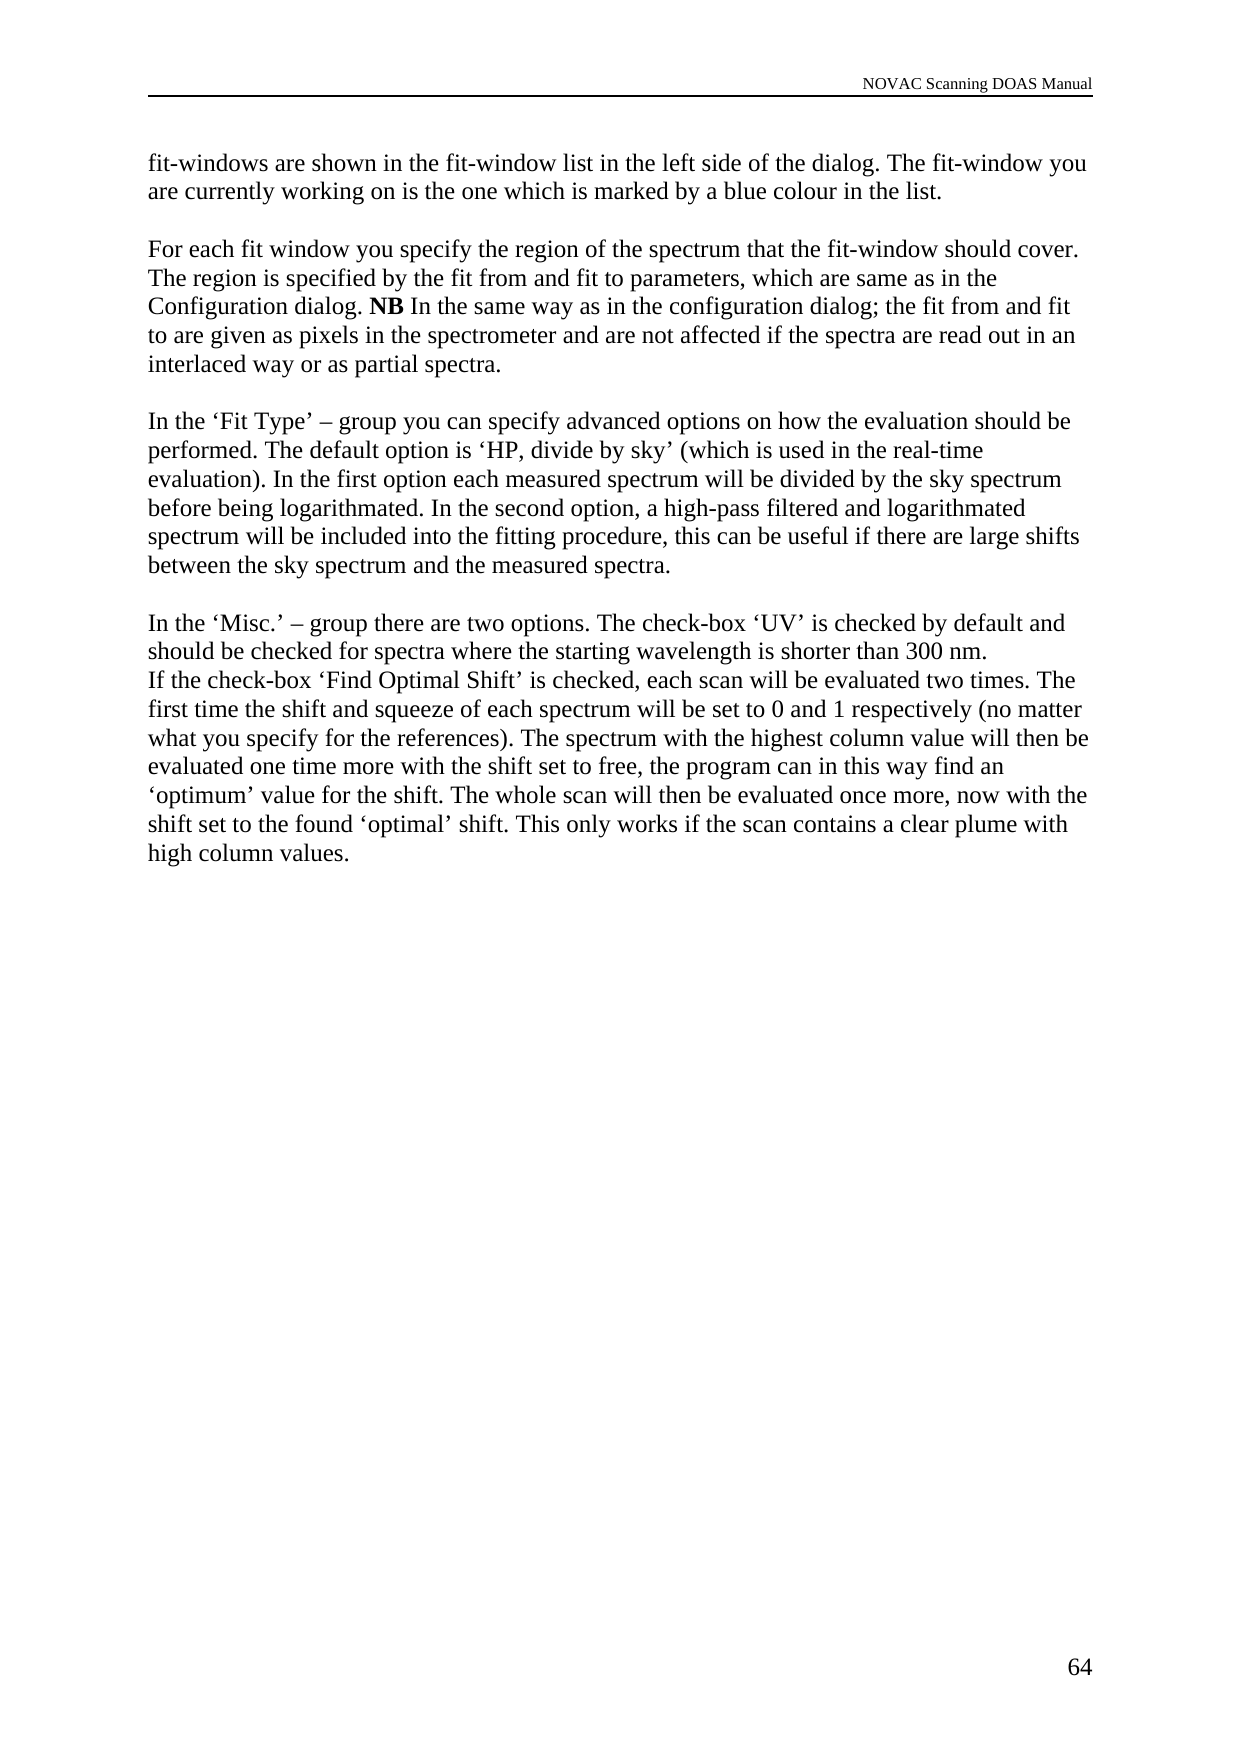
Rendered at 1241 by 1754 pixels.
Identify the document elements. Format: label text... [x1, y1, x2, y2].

text In the ‘Fit Type’ – group you can specify advanced options on how the evaluation should be performed. The default option is ‘HP, divide by sky’ (which is used in the real-time evaluation). In the first option each measured spectrum will be divided by the sky spectrum before being logarithmated. In the second option, a high-pass filtered and logarithmated spectrum will be included into the fitting procedure, this can be useful if there are large shifts between the sky spectrum and the measured spectra. [148, 406, 1093, 579]
text For each fit window you specify the region of the spectrum that the fit-window should cover. The region is specified by the fit from and fit to parameters, which are same as in the Configuration dialog. NB In the same way as in the configuration dialog; the fit from and fit to are given as pixels in the spectrometer and are not affected if the spectra are read out in an interlaced way or as partial spectra. [148, 234, 1093, 378]
text In the ‘Misc.’ – group there are two options. The check-box ‘UV’ is checked by default and should be checked for spectra where the starting wavelength is shorter than 300 nm. [148, 608, 1093, 665]
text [148, 148, 1093, 205]
text If the check-box ‘Find Optimal Shift’ is checked, each scan will be evaluated two times. The first time the shift and squeeze of each spectrum will be set to 0 and 1 respectively (no matter what you specify for the references). The spectrum with the highest column value will then be evaluated one time more with the shift set to free, the program can in this way find an ‘optimum’ value for the shift. The whole scan will then be evaluated once more, now with the shift set to the found ‘optimal’ shift. This only works if the scan contains a clear plume with high column values. [148, 665, 1093, 866]
